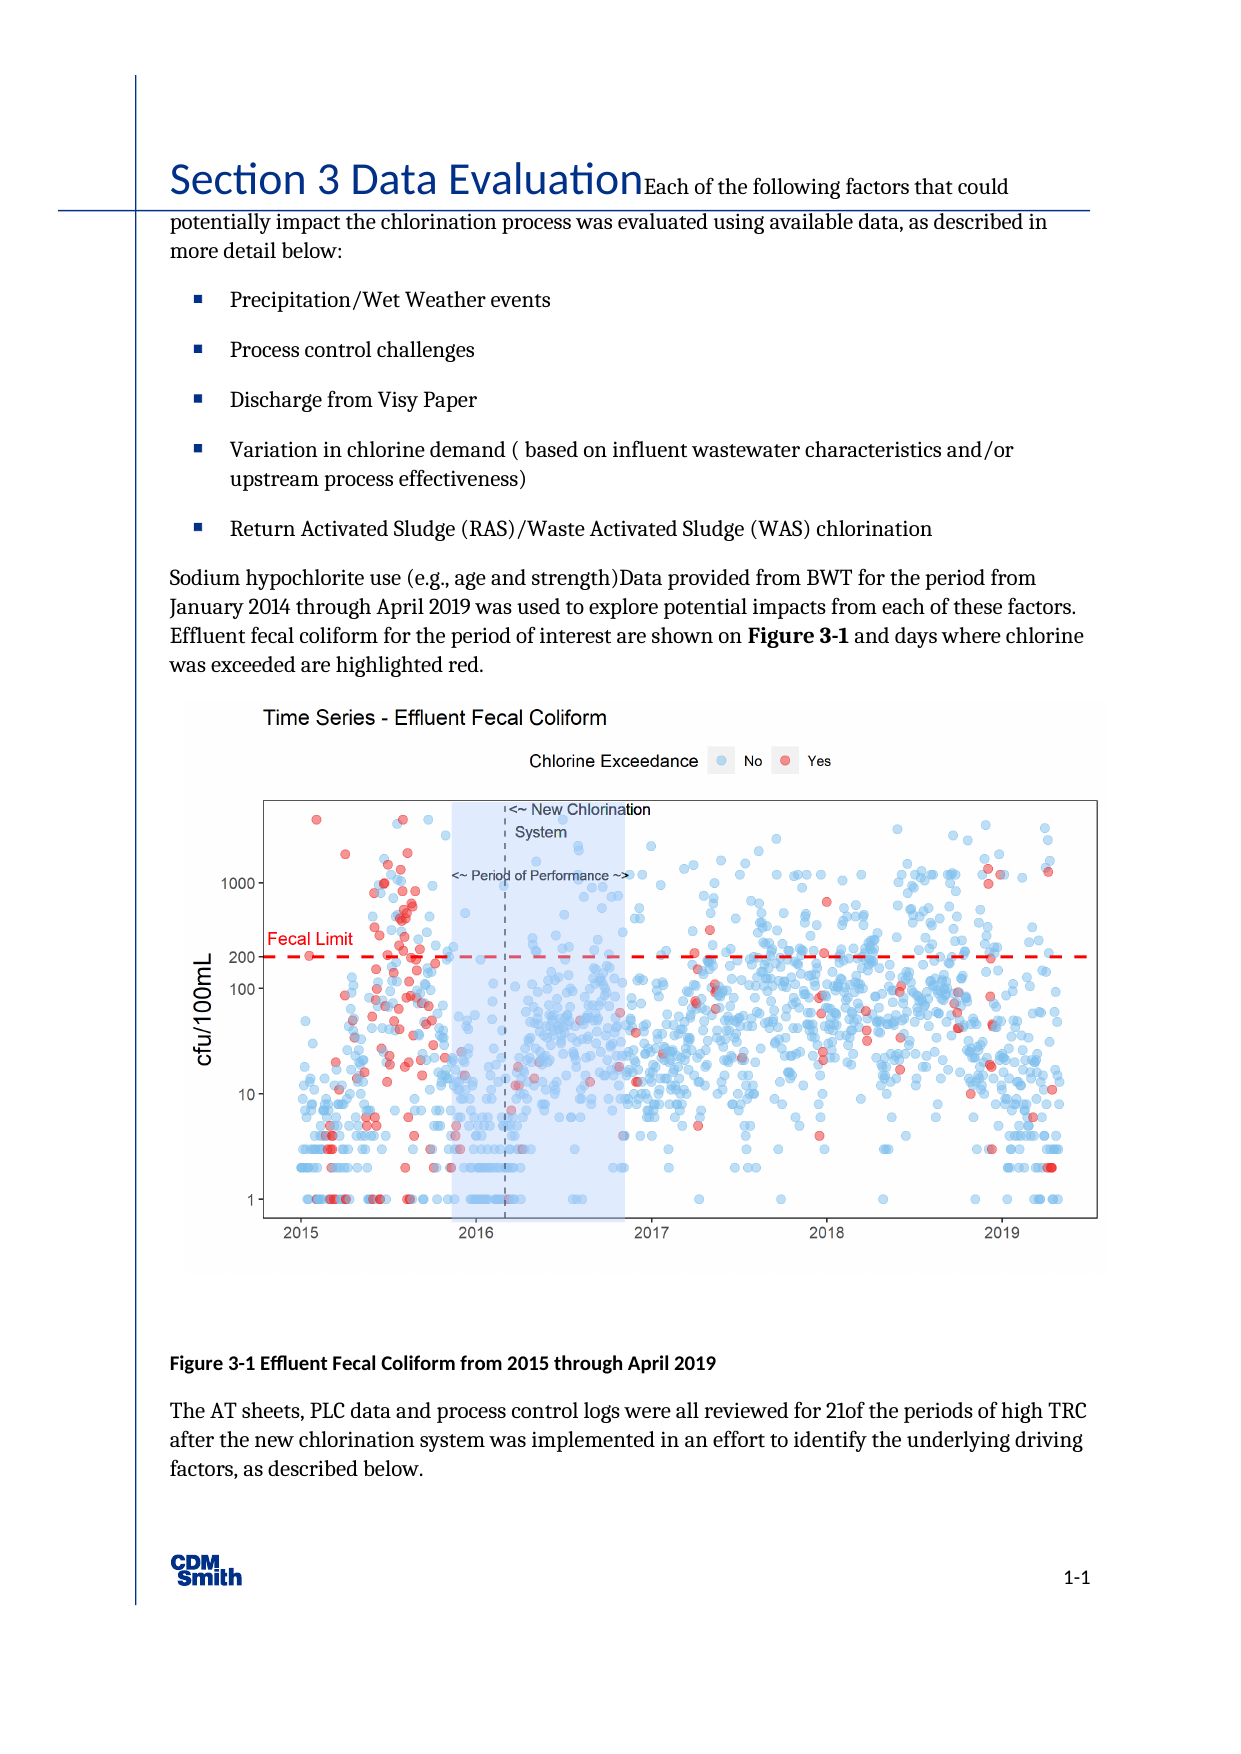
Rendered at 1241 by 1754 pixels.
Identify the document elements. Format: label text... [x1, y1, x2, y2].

text Variation in chlorine demand ( based on influent wastewater characteristics and/or upstream process effectiveness) [192, 437, 1090, 492]
text Section 3 Data EvaluationEach of the following factors that could potentially impact the chlorination process was evaluated using available data, as described in more detail below: [169, 150, 1090, 264]
text Sodium hypochlorite use (e.g., age and strength)Data provided from BWT for the period from January 2014 through April 2019 was used to explore potential impacts from each of these factors. Effluent fecal coliform for the period of interest are shown on Figure 3-1 and days where chlorine was exceeded are highlighted red. [169, 565, 1090, 678]
text Precipitation/Wet Weather events [192, 287, 1090, 314]
text Discharge from Visy Paper [192, 387, 1090, 413]
text [2] – Period of Performance that overlaps with dataset includes 9/18/2016 – 11/1/2016 [451, 802, 625, 1223]
text Figure 3-1 Effluent Fecal Coliform from 2015 through April 2019 [169, 1352, 1090, 1375]
text Process control challenges [192, 337, 1090, 363]
picture [184, 700, 1106, 1277]
text The AT sheets, PLC data and process control logs were all reviewed for 21of the periods of high TRC after the new chlorination system was implemented in an effort to identify the underlying driving factors, as described below. [169, 1398, 1090, 1482]
text Return Activated Sludge (RAS)/Waste Activated Sludge (WAS) chlorination [192, 515, 1090, 542]
